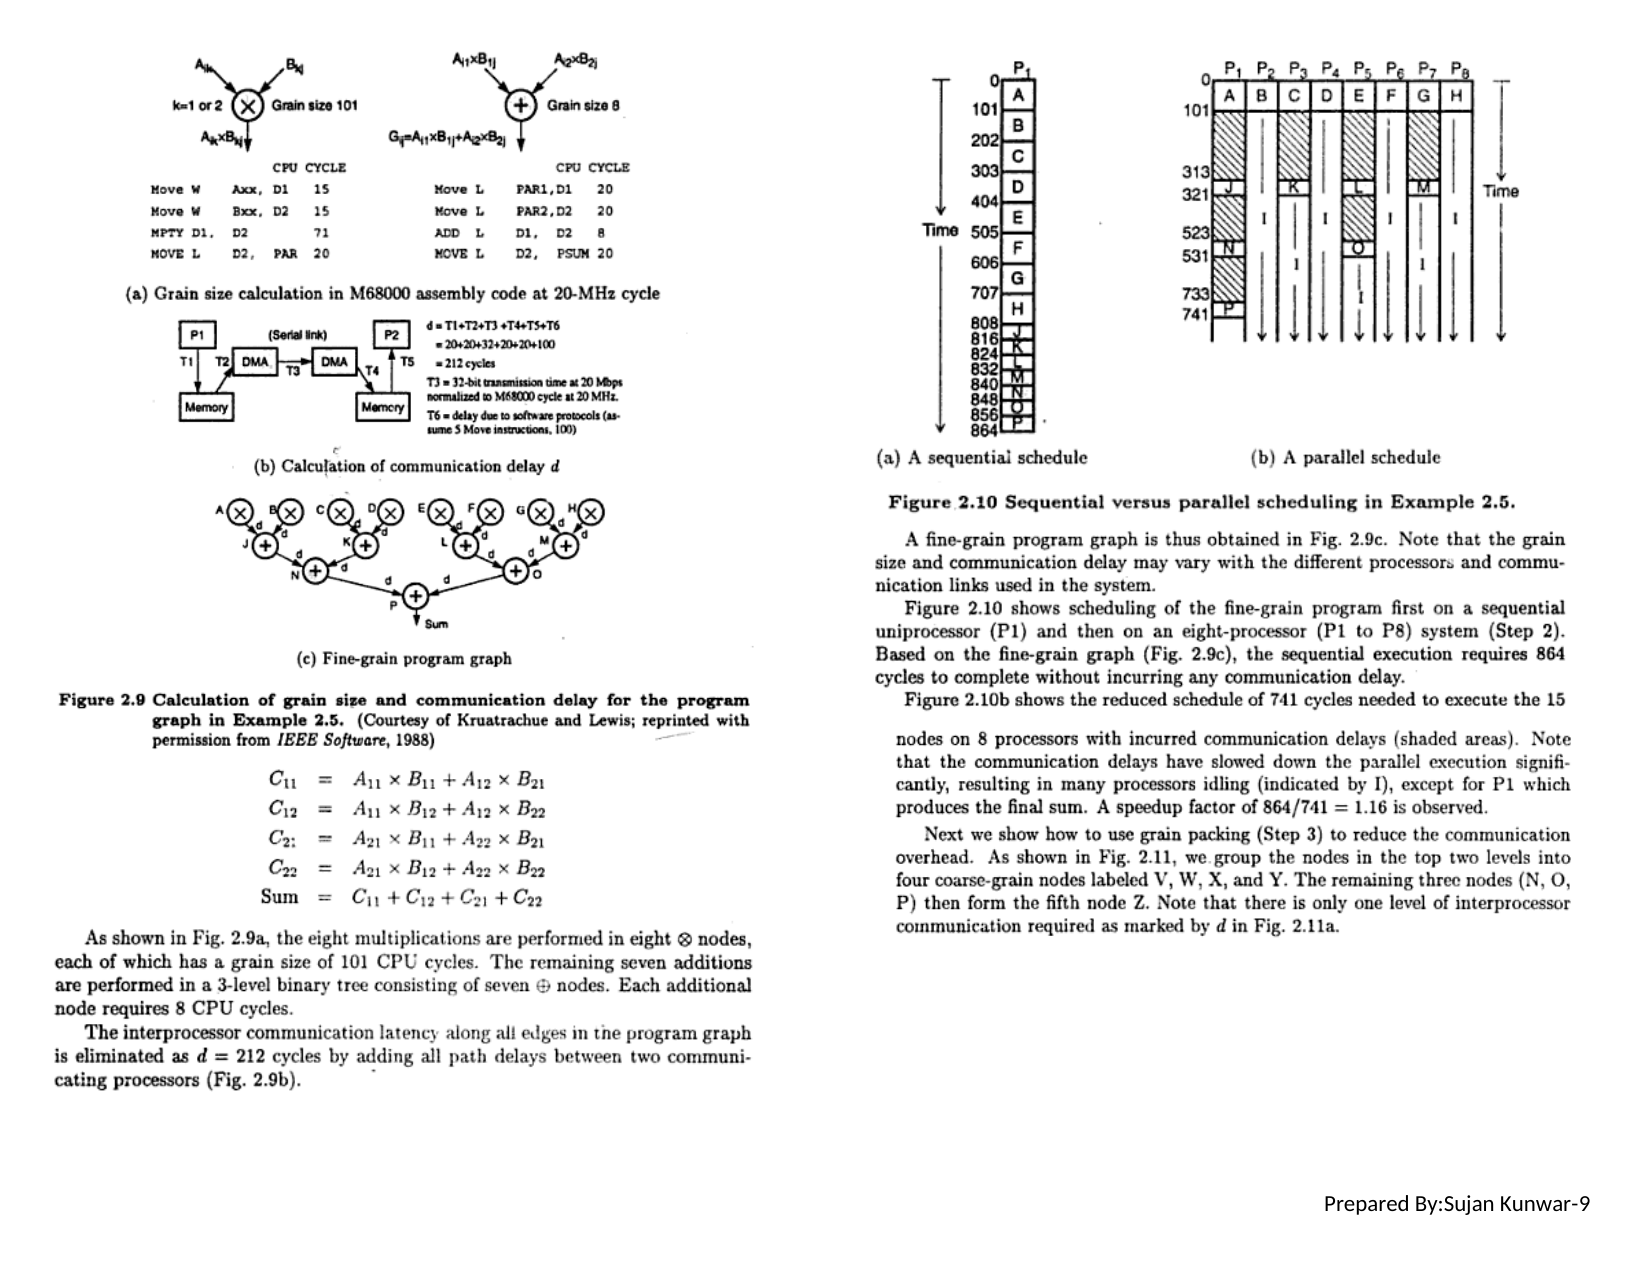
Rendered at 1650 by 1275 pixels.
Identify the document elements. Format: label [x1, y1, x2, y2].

picture [862, 522, 1590, 718]
picture [862, 44, 1590, 521]
picture [45, 45, 773, 311]
picture [45, 756, 773, 1096]
picture [862, 720, 1590, 940]
picture [45, 312, 773, 755]
